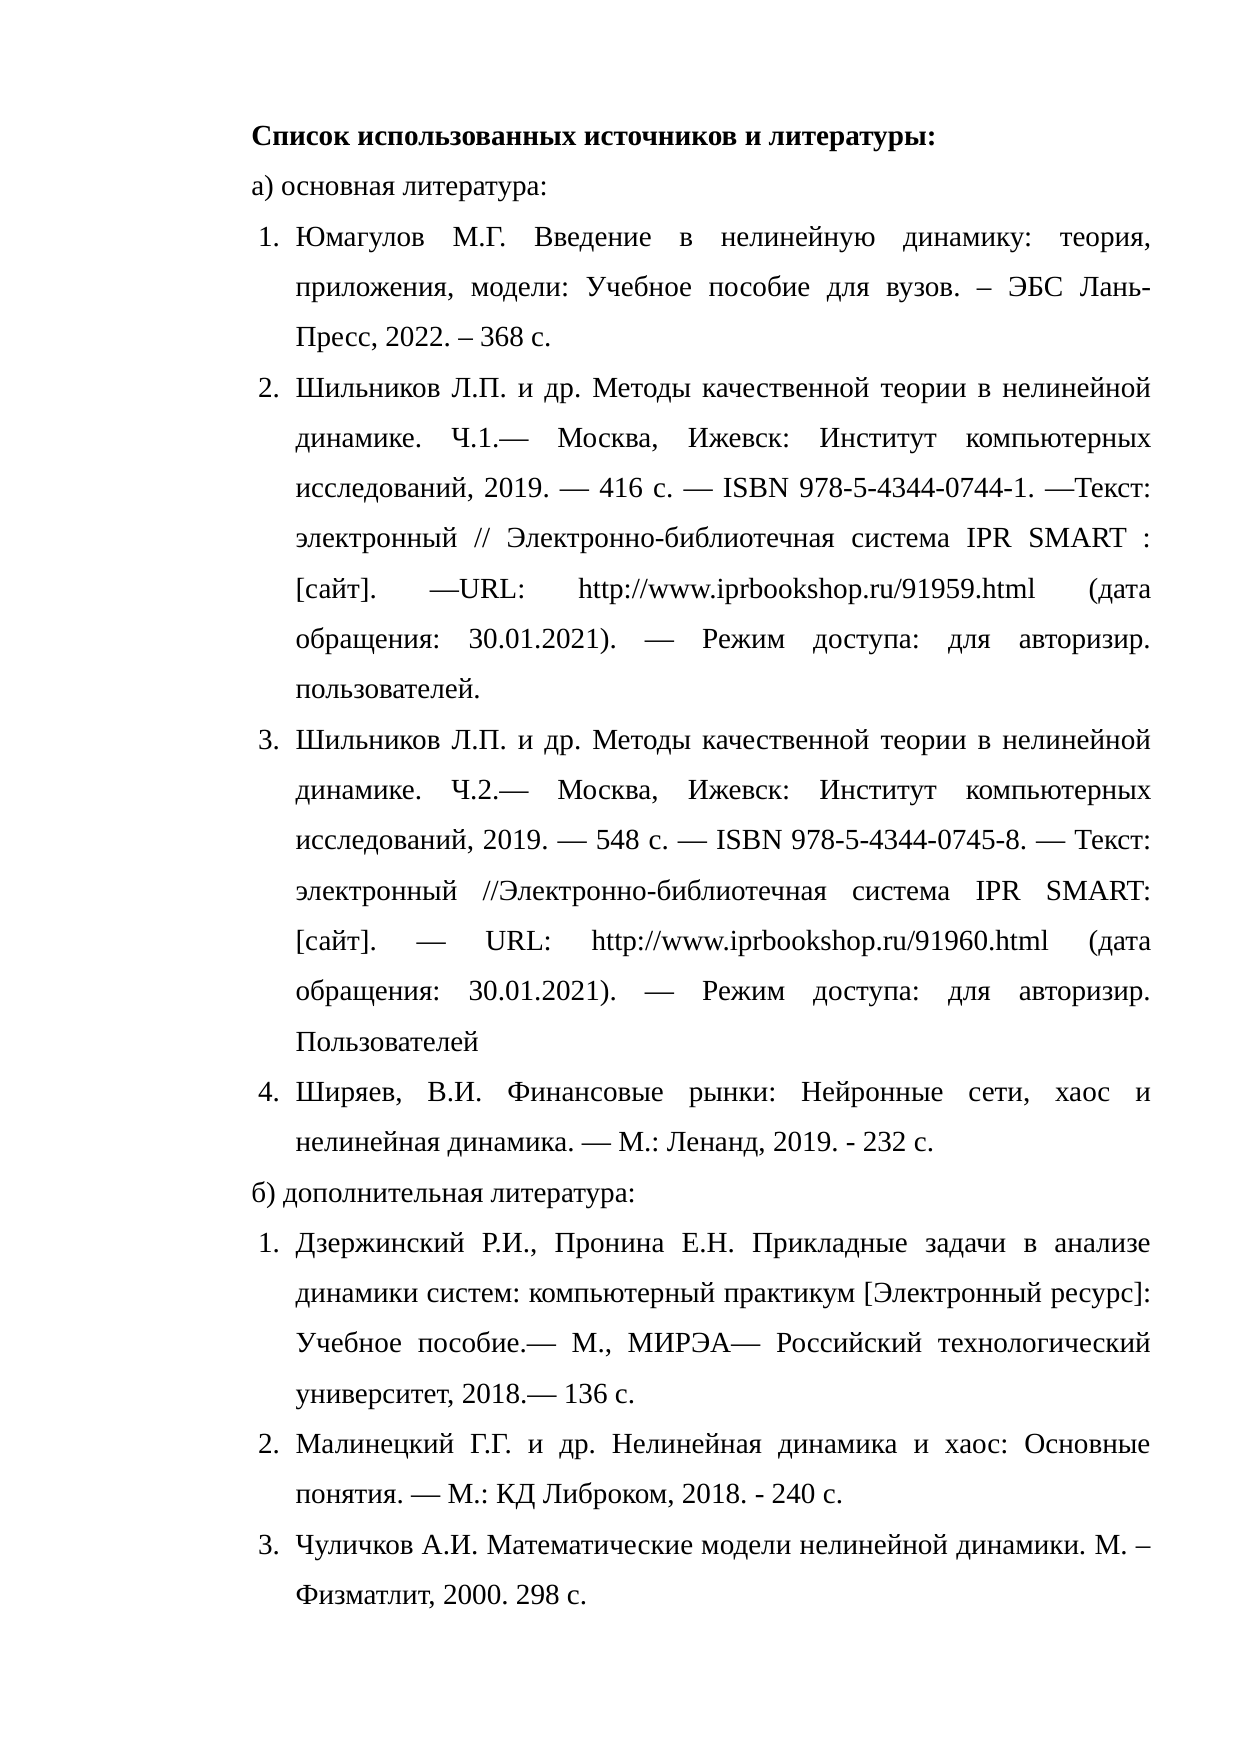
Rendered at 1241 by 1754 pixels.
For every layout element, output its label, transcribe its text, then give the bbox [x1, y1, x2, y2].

list Малинецкий Г.Г. и др. Нелинейная динамика и хаос: Основные понятия. — М.: КД Либроком, 2018. - 240 c. [258, 1426, 1152, 1510]
text а) основная литература: [177, 168, 1152, 202]
text Список использованных источников и литературы: [177, 118, 1152, 152]
list Шильников Л.П. и др. Методы качественной теории в нелинейной динамике. Ч.2.— Москва, Ижевск: Институт компьютерных исследований, 2019. — 548 c. — ISBN 978-5-4344-0745-8. — Текст: электронный //Электронно-библиотечная система IPR SMART: [сайт]. — URL: http://www.iprbookshop.ru/91960.html (дата обращения: 30.01.2021). — Режим доступа: для авторизир. Пользователей [258, 722, 1152, 1057]
text б) дополнительная литература: [177, 1175, 1152, 1208]
list Чуличков А.И. Математические модели нелинейной динамики. М. – Физматлит, 2000. 298 с. [258, 1527, 1152, 1611]
list Шильников Л.П. и др. Методы качественной теории в нелинейной динамике. Ч.1.— Москва, Ижевск: Институт компьютерных исследований, 2019. — 416 c. — ISBN 978-5-4344-0744-1. —Текст: электронный // Электронно-библиотечная система IPR SMART : [сайт]. —URL: http://www.iprbookshop.ru/91959.html (дата обращения: 30.01.2021). — Режим доступа: для авторизир. пользователей. [258, 370, 1152, 705]
list Ширяев, В.И. Финансовые рынки: Нейронные сети, хаос и нелинейная динамика. — М.: Ленанд, 2019. - 232 c. [258, 1074, 1152, 1158]
list Дзержинский Р.И., Пронина Е.Н. Прикладные задачи в анализе динамики систем: компьютерный практикум [Электронный ресурс]: Учебное пособие.— М., МИРЭА— Российский технологический университет, 2018.— 136 с. [258, 1225, 1152, 1409]
list Юмагулов М.Г. Введение в нелинейную динамику: теория, приложения, модели: Учебное пособие для вузов. – ЭБС Лань-Пресс, 2022. – 368 с. [258, 219, 1152, 353]
